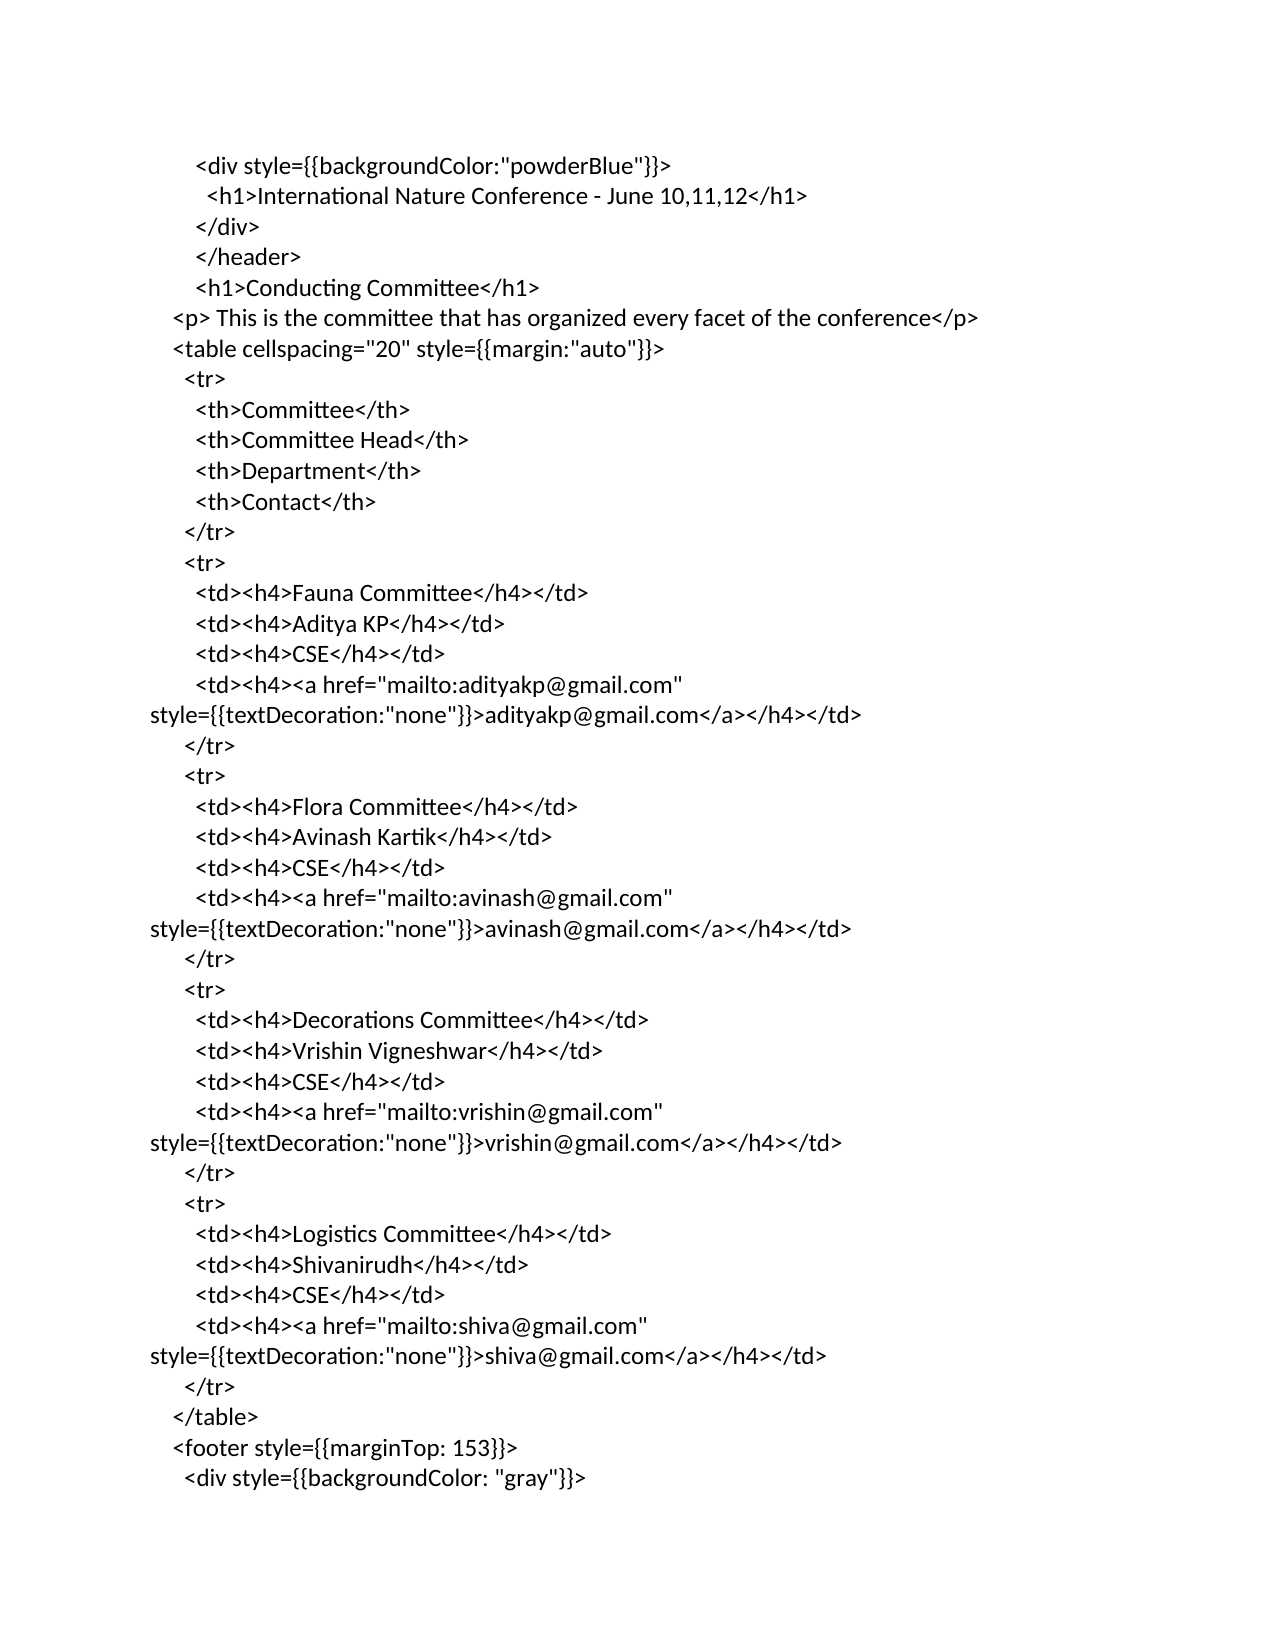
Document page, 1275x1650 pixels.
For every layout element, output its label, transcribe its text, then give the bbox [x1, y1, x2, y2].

text <td><h4>Decorations Committee</h4></td> [150, 1004, 1125, 1035]
text <div style={{backgroundColor: "gray"}}> [150, 1462, 1125, 1493]
text <td><h4>Aditya KP</h4></td> [150, 608, 1125, 638]
text <td><h4><a href="mailto:vrishin@gmail.com" style={{textDecoration:"none"}}>vrishin@gmail.com</a></h4></td> [150, 1096, 1125, 1157]
text <th>Contact</th> [150, 486, 1125, 516]
text <td><h4>CSE</h4></td> [150, 852, 1125, 882]
text </tr> [150, 943, 1125, 974]
text <tr> [150, 974, 1125, 1004]
text <div style={{backgroundColor:"powderBlue"}}> [150, 150, 1125, 181]
text </tr> [150, 1157, 1125, 1188]
text <td><h4>CSE</h4></td> [150, 1066, 1125, 1096]
text <td><h4>Vrishin Vigneshwar</h4></td> [150, 1035, 1125, 1066]
text </tr> [150, 516, 1125, 547]
text <td><h4>Shivanirudh</h4></td> [150, 1249, 1125, 1279]
text <th>Committee Head</th> [150, 425, 1125, 455]
text <tr> [150, 1188, 1125, 1218]
text <tr> [150, 547, 1125, 577]
text <th>Committee</th> [150, 394, 1125, 425]
text </header> [150, 242, 1125, 272]
text <td><h4>Logistics Committee</h4></td> [150, 1218, 1125, 1249]
text <td><h4>Avinash Kartik</h4></td> [150, 821, 1125, 852]
text <td><h4>CSE</h4></td> [150, 638, 1125, 669]
text <td><h4>Flora Committee</h4></td> [150, 791, 1125, 821]
text <tr> [150, 760, 1125, 791]
text <td><h4><a href="mailto:shiva@gmail.com" style={{textDecoration:"none"}}>shiva@gmail.com</a></h4></td> [150, 1310, 1125, 1371]
text <h1>Conducting Committee</h1> [150, 272, 1125, 303]
text <table cellspacing="20" style={{margin:"auto"}}> [150, 333, 1125, 364]
text </div> [150, 211, 1125, 242]
text <h1>International Nature Conference - June 10,11,12</h1> [150, 181, 1125, 211]
text </table> [150, 1401, 1125, 1432]
text </tr> [150, 1371, 1125, 1401]
text <td><h4><a href="mailto:adityakp@gmail.com" style={{textDecoration:"none"}}>adityakp@gmail.com</a></h4></td> [150, 669, 1125, 730]
text <td><h4>Fauna Committee</h4></td> [150, 577, 1125, 608]
text <p> This is the committee that has organized every facet of the conference</p> [150, 303, 1125, 333]
text <th>Department</th> [150, 455, 1125, 486]
text </tr> [150, 730, 1125, 760]
text <footer style={{marginTop: 153}}> [150, 1432, 1125, 1462]
text <tr> [150, 364, 1125, 394]
text <td><h4>CSE</h4></td> [150, 1279, 1125, 1310]
text <td><h4><a href="mailto:avinash@gmail.com" style={{textDecoration:"none"}}>avinash@gmail.com</a></h4></td> [150, 882, 1125, 943]
